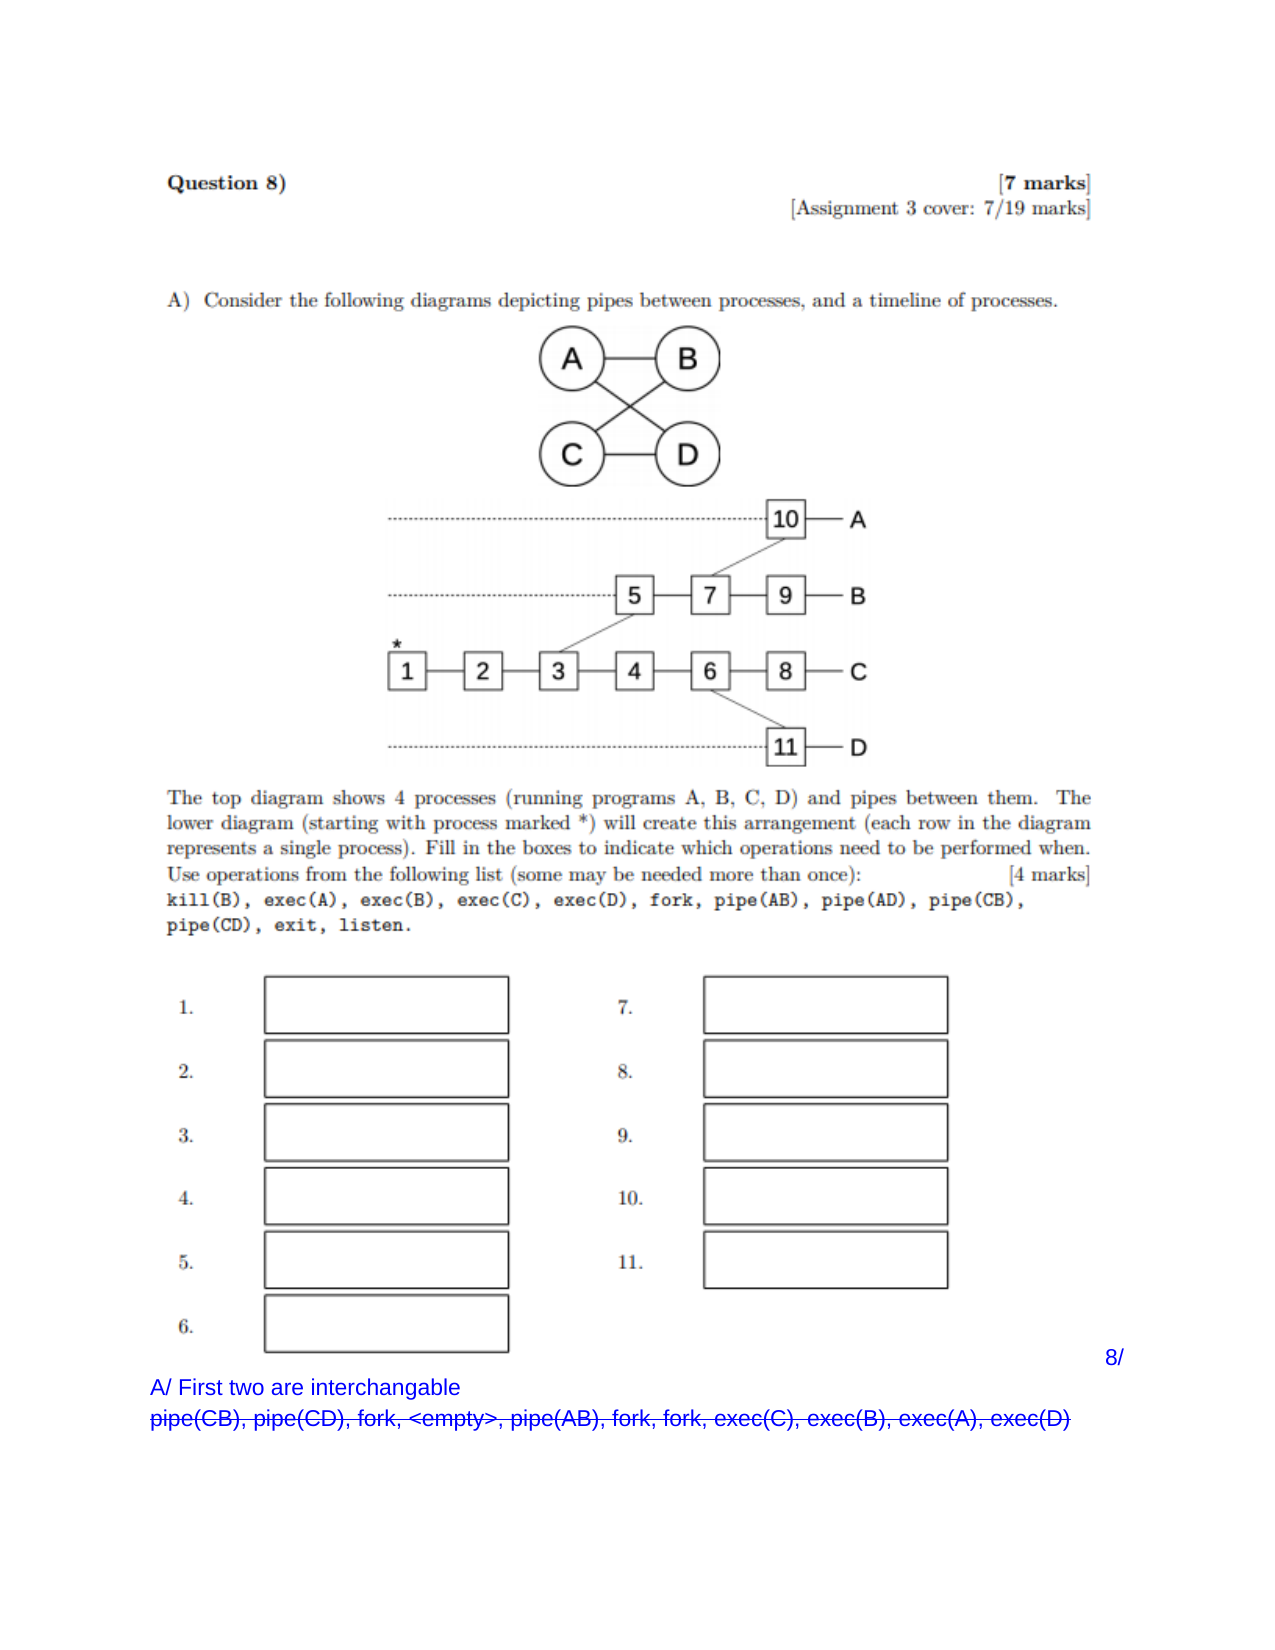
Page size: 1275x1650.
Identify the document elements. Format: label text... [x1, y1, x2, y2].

picture [150, 150, 1105, 1366]
text A/ First two are interchangable [150, 1374, 1125, 1401]
text pipe(CB), pipe(CD), fork, <empty>, pipe(AB), fork, fork, exec(C), exec(B), exec(A), exec(D) [150, 1404, 1125, 1431]
